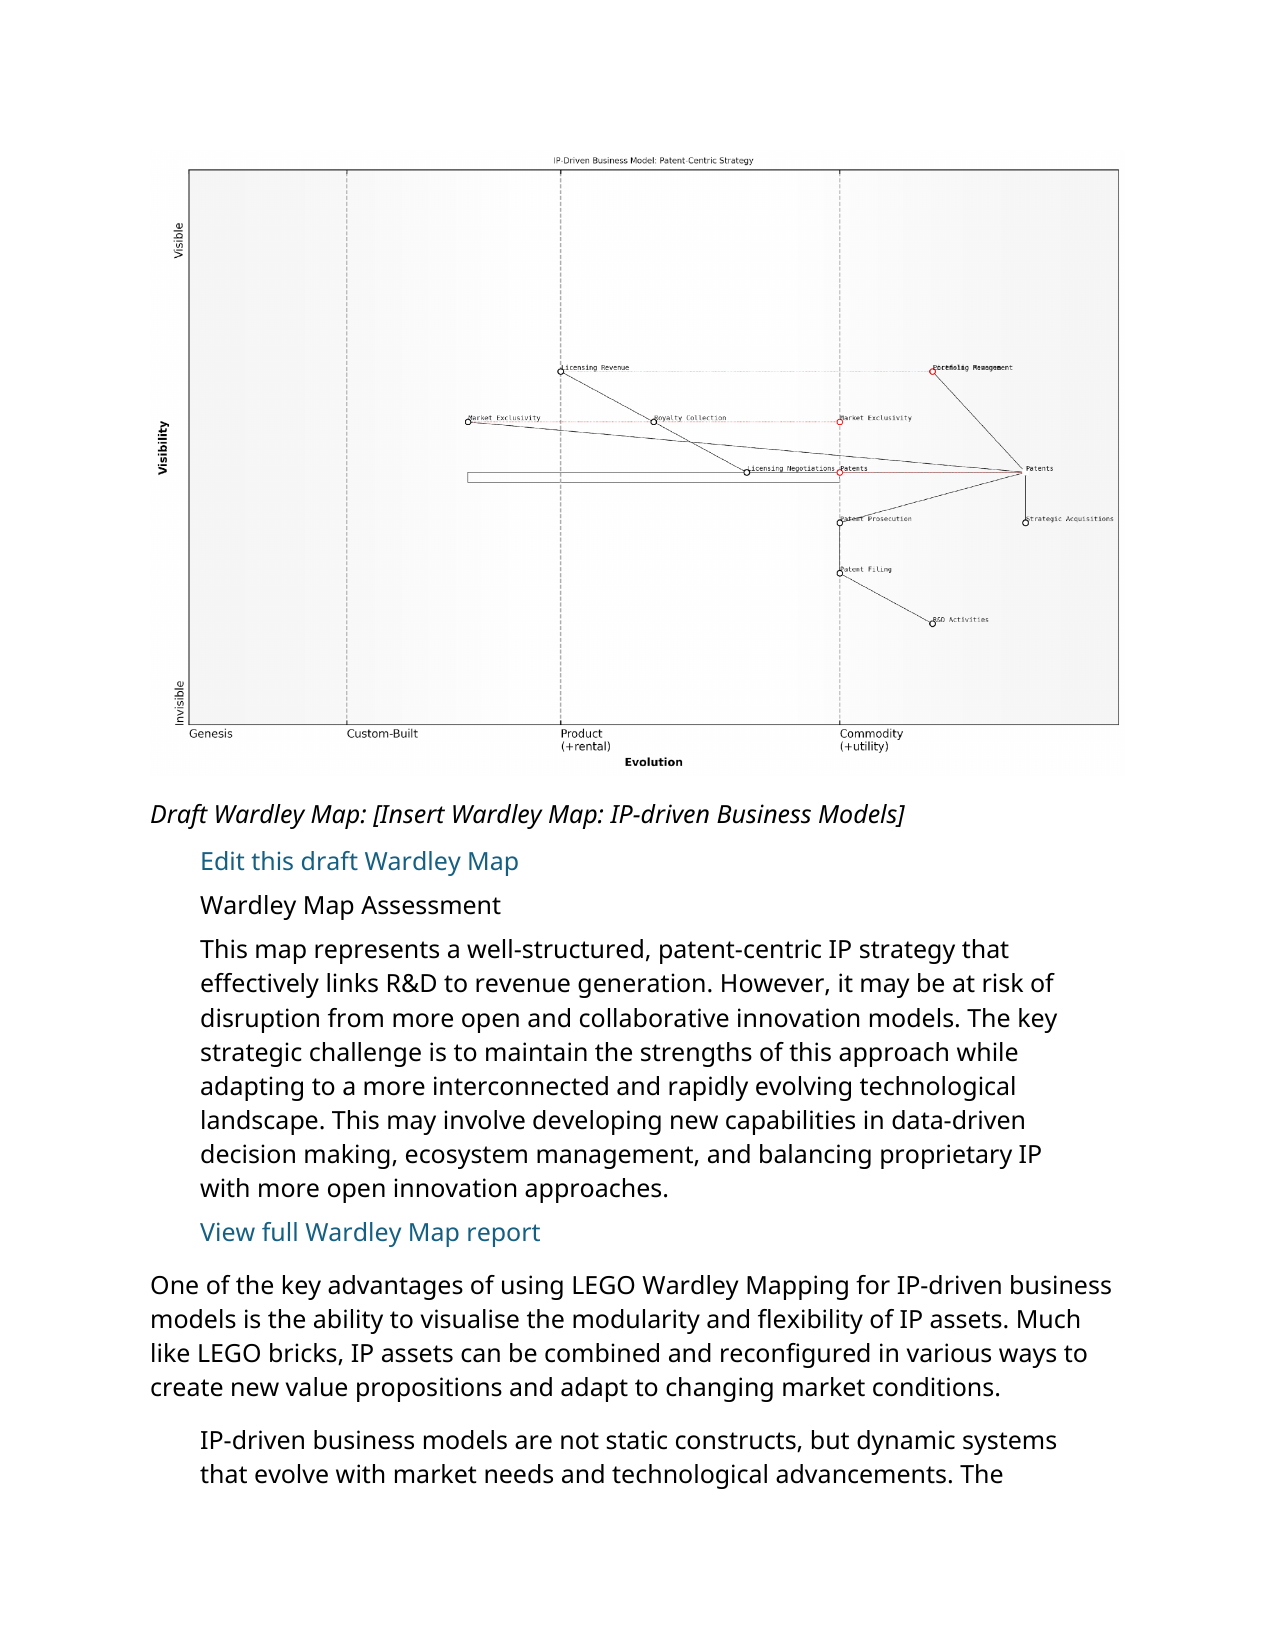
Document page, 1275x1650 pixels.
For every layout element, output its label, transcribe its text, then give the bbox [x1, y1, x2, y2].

text View full Wardley Map report [200, 1215, 1075, 1249]
text Draft Wardley Map: [Insert Wardley Map: IP-driven Business Models] [150, 797, 1125, 831]
text Wardley Map Assessment [200, 888, 1075, 922]
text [200, 1423, 1075, 1491]
text One of the key advantages of using LEGO Wardley Mapping for IP-driven business models is the ability to visualise the modularity and flexibility of IP assets. Much like LEGO bricks, IP assets can be combined and reconfigured in various ways to create new value propositions and adapt to changing market conditions. [150, 1268, 1125, 1404]
text Edit this draft Wardley Map [200, 843, 1075, 877]
picture [150, 150, 1125, 776]
text This map represents a well-structured, patent-centric IP strategy that effectively links R&D to revenue generation. However, it may be at risk of disruption from more open and collaborative innovation models. The key strategic challenge is to maintain the strengths of this approach while adapting to a more interconnected and rapidly evolving technological landscape. This may involve developing new capabilities in data-driven decision making, ecosystem management, and balancing proprietary IP with more open innovation approaches. [200, 932, 1075, 1204]
